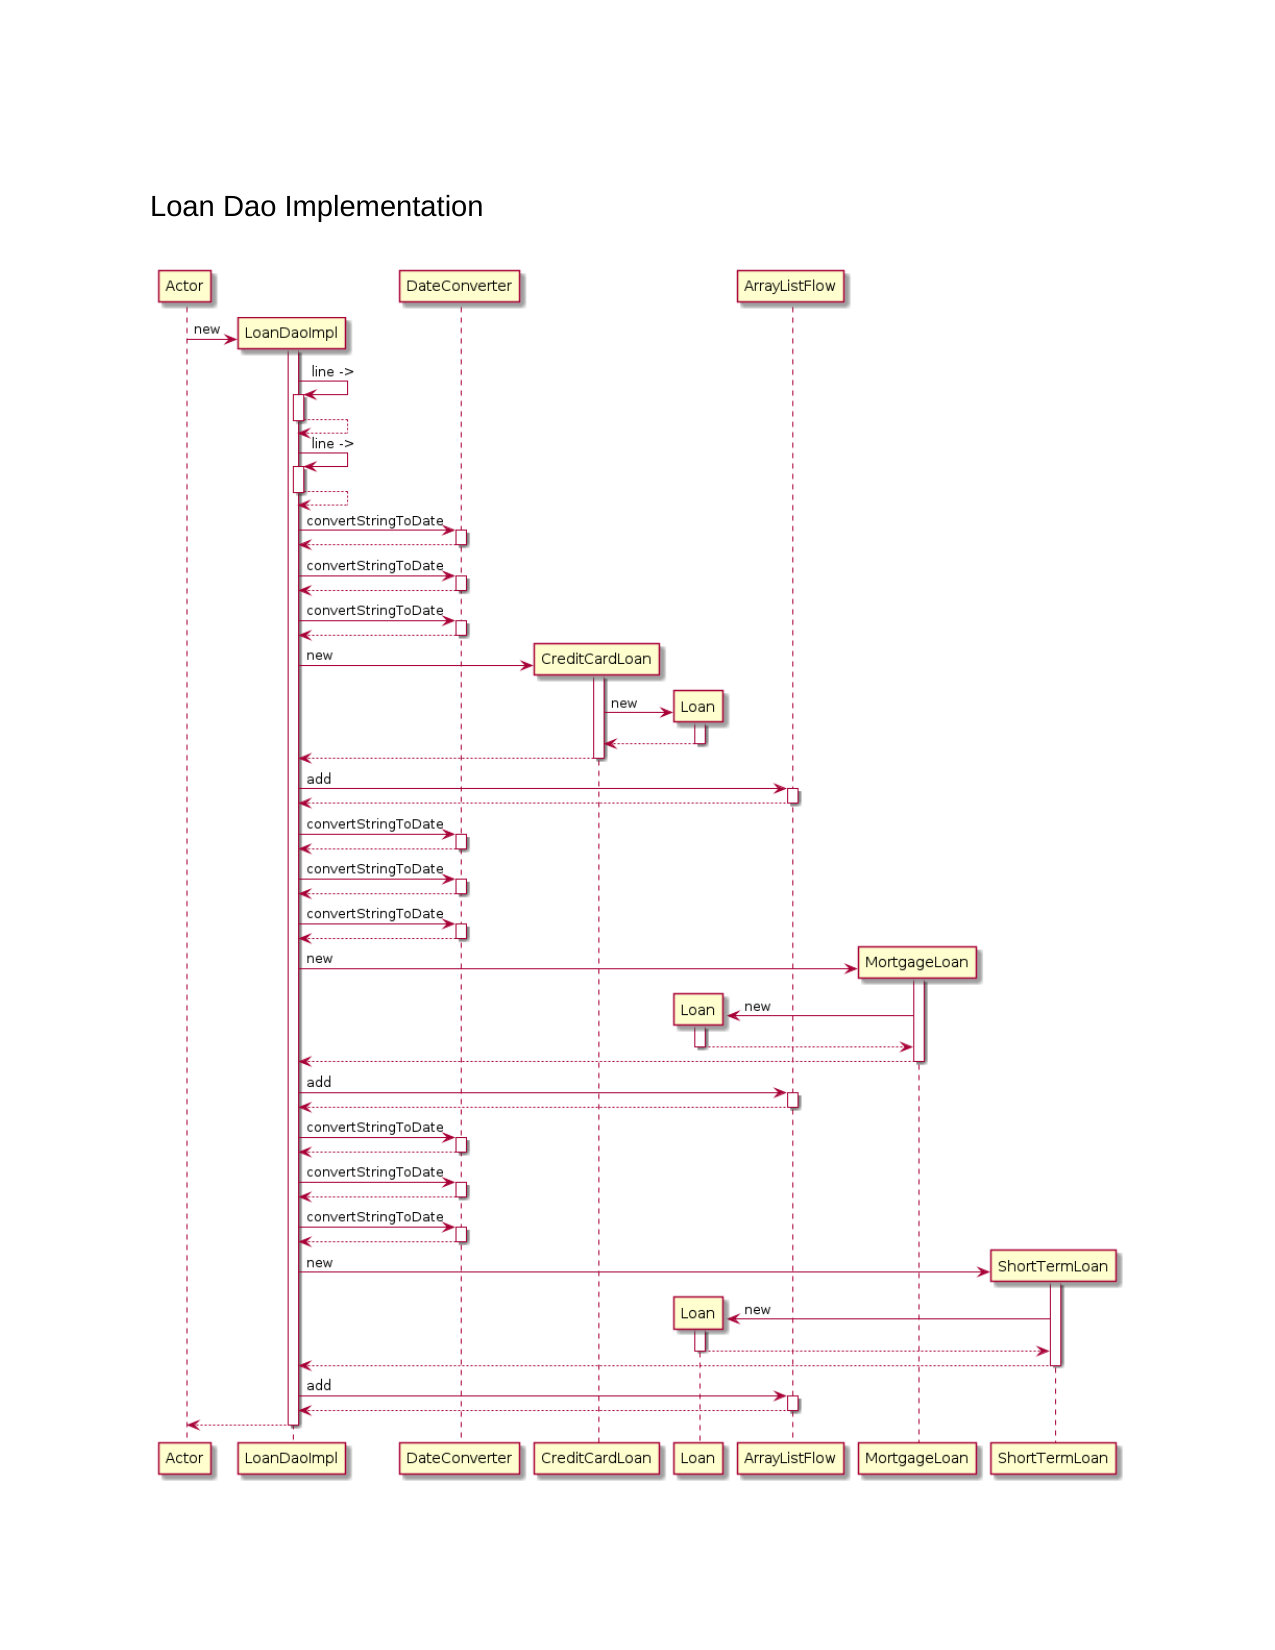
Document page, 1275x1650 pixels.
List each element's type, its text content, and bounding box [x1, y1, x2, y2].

picture [150, 267, 1125, 1484]
text Loan Dao Implementation [150, 188, 1125, 222]
